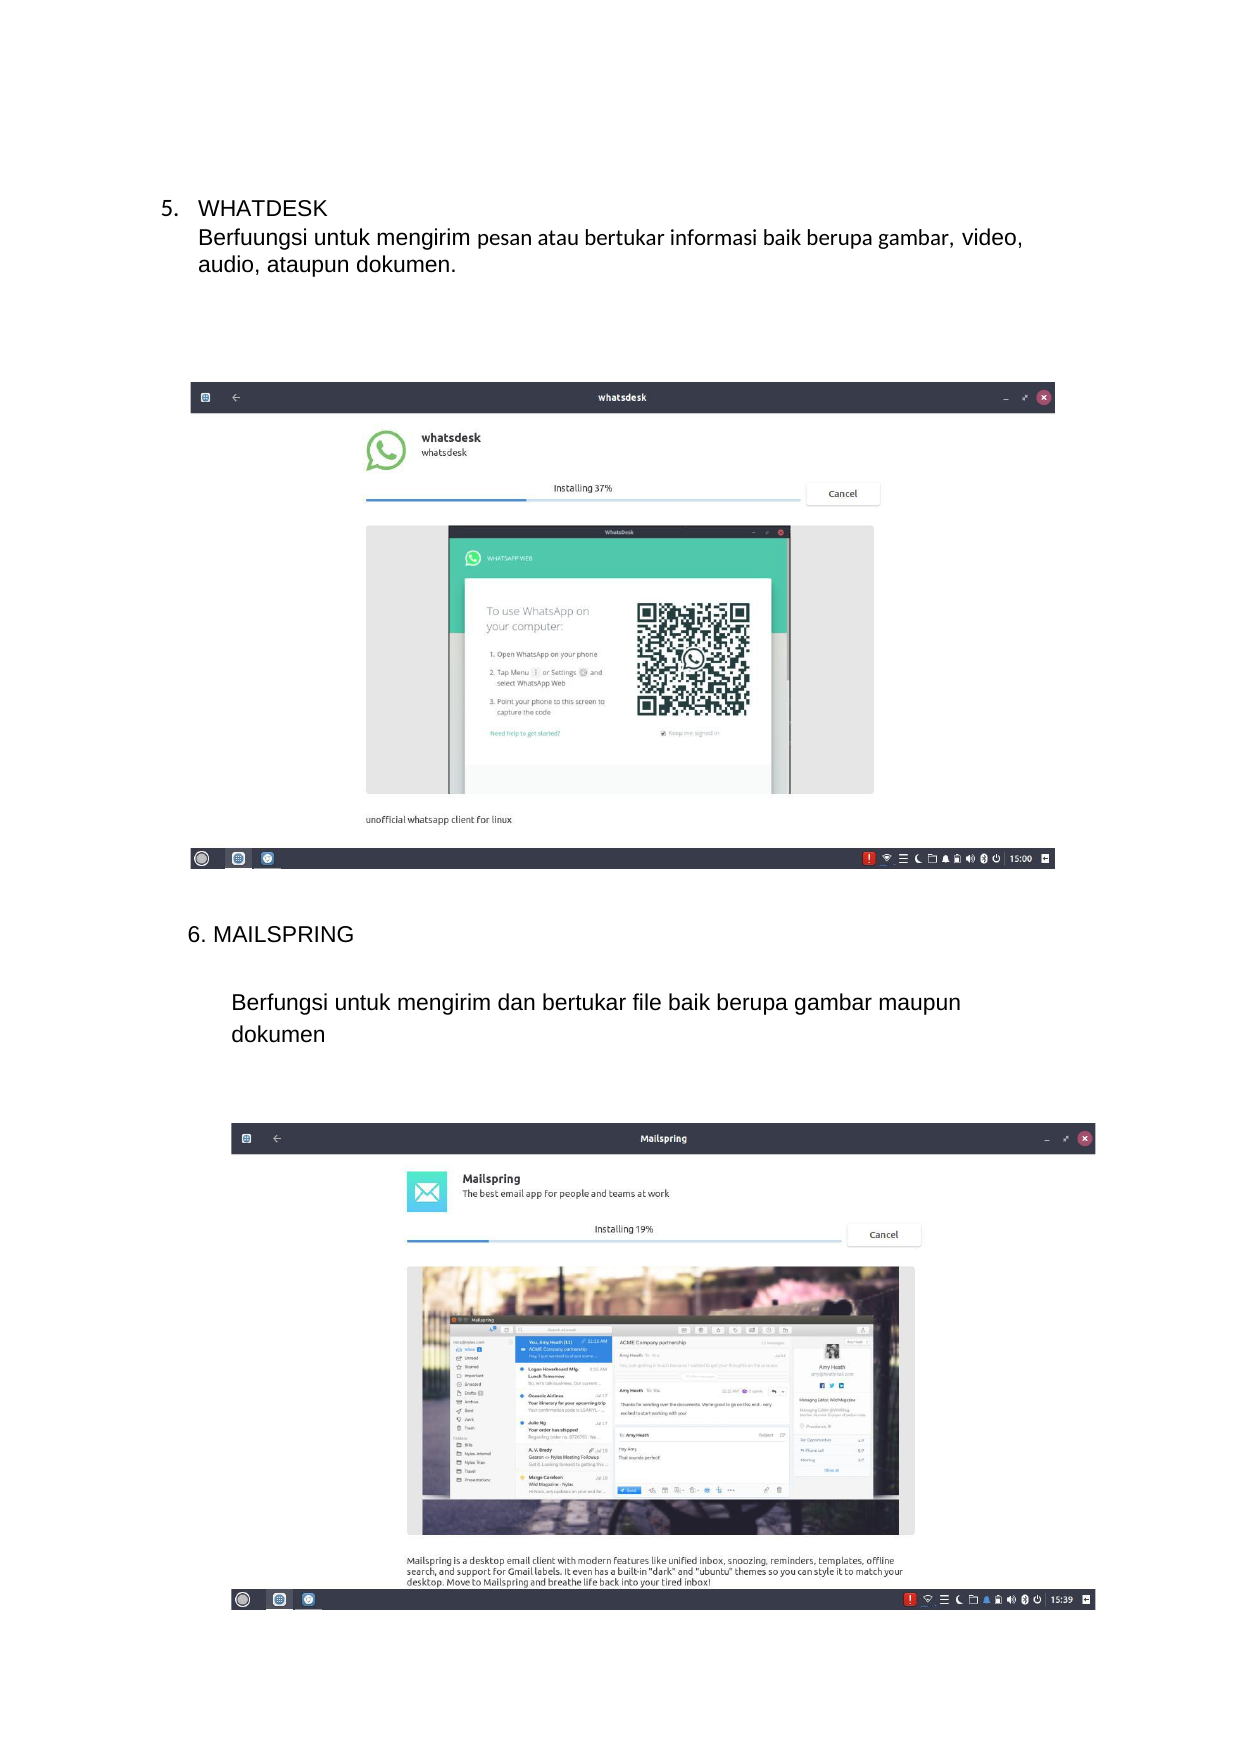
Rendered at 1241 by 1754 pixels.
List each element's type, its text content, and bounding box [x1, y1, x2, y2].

text Berfungsi untuk mengirim dan bertukar file baik berupa gambar maupun dokumen [231, 989, 994, 1048]
list WHATDESK [160, 192, 1090, 223]
text 6. MAILSPRING [187, 921, 1090, 947]
picture [231, 1123, 1096, 1610]
list Berfuungsi untuk mengirim pesan atau bertukar informasi baik berupa gambar, video, audio, ataupun dokumen. [198, 223, 1090, 277]
picture [190, 382, 1055, 869]
